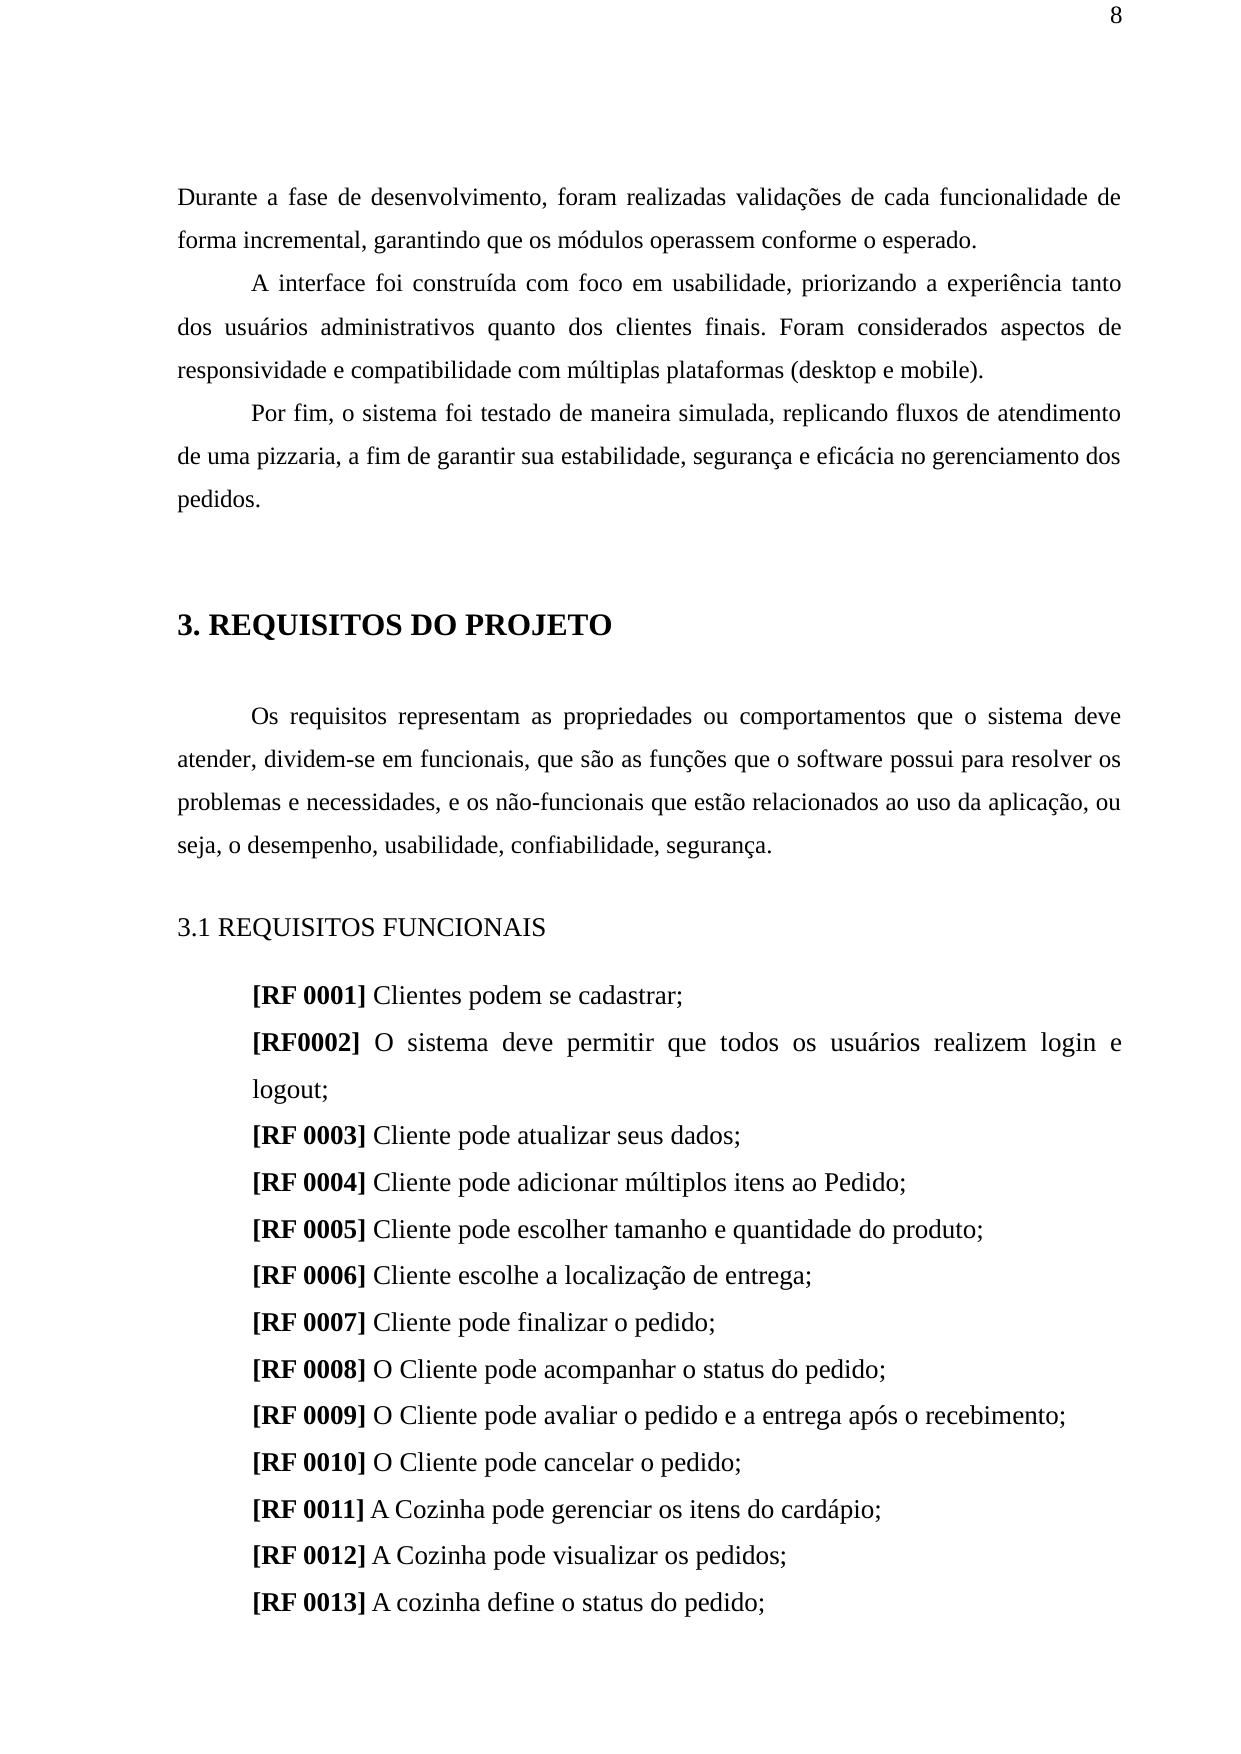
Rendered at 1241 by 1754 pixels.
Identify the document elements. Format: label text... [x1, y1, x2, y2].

text [RF 0008] O Cliente pode acompanhar o status do pedido; [252, 1353, 1122, 1384]
text Por fim, o sistema foi testado de maneira simulada, replicando fluxos de atendimento de uma pizzaria, a fim de garantir sua estabilidade, segurança e eficácia no gerenciamento dos pedidos. [177, 398, 1122, 513]
text [RF 0003] Cliente pode atualizar seus dados; [252, 1119, 1122, 1151]
text [RF 0007] Cliente pode finalizar o pedido; [252, 1306, 1122, 1337]
text [RF 0006] Cliente escolhe a localização de entrega; [252, 1259, 1122, 1291]
text 3. REQUISITOS DO PROJETO [177, 606, 1122, 642]
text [177, 182, 1122, 254]
text Os requisitos representam as propriedades ou comportamentos que o sistema deve atender, dividem-se em funcionais, que são as funções que o software possui para resolver os problemas e necessidades, e os não-funcionais que estão relacionados ao uso da aplicação, ou seja, o desempenho, usabilidade, confiabilidade, segurança. [177, 701, 1122, 859]
text [RF 0011] A Cozinha pode gerenciar os itens do cardápio; [252, 1493, 1122, 1524]
text [RF 0004] Cliente pode adicionar múltiplos itens ao Pedido; [252, 1166, 1122, 1197]
text [RF 0010] O Cliente pode cancelar o pedido; [252, 1446, 1122, 1477]
text [RF 0009] O Cliente pode avaliar o pedido e a entrega após o recebimento; [252, 1399, 1122, 1431]
text [RF0002] O sistema deve permitir que todos os usuários realizem login e logout; [252, 1026, 1122, 1104]
text A interface foi construída com foco em usabilidade, priorizando a experiência tanto dos usuários administrativos quanto dos clientes finais. Foram considerados aspectos de responsividade e compatibilidade com múltiplas plataformas (desktop e mobile). [177, 268, 1122, 383]
text [RF 0005] Cliente pode escolher tamanho e quantidade do produto; [252, 1213, 1122, 1244]
text [RF 0001] Clientes podem se cadastrar; [252, 979, 1122, 1011]
text [RF 0012] A Cozinha pode visualizar os pedidos; [252, 1539, 1122, 1571]
text [RF 0013] A cozinha define o status do pedido; [252, 1586, 1122, 1617]
text 3.1 REQUISITOS FUNCIONAIS [177, 911, 1122, 942]
